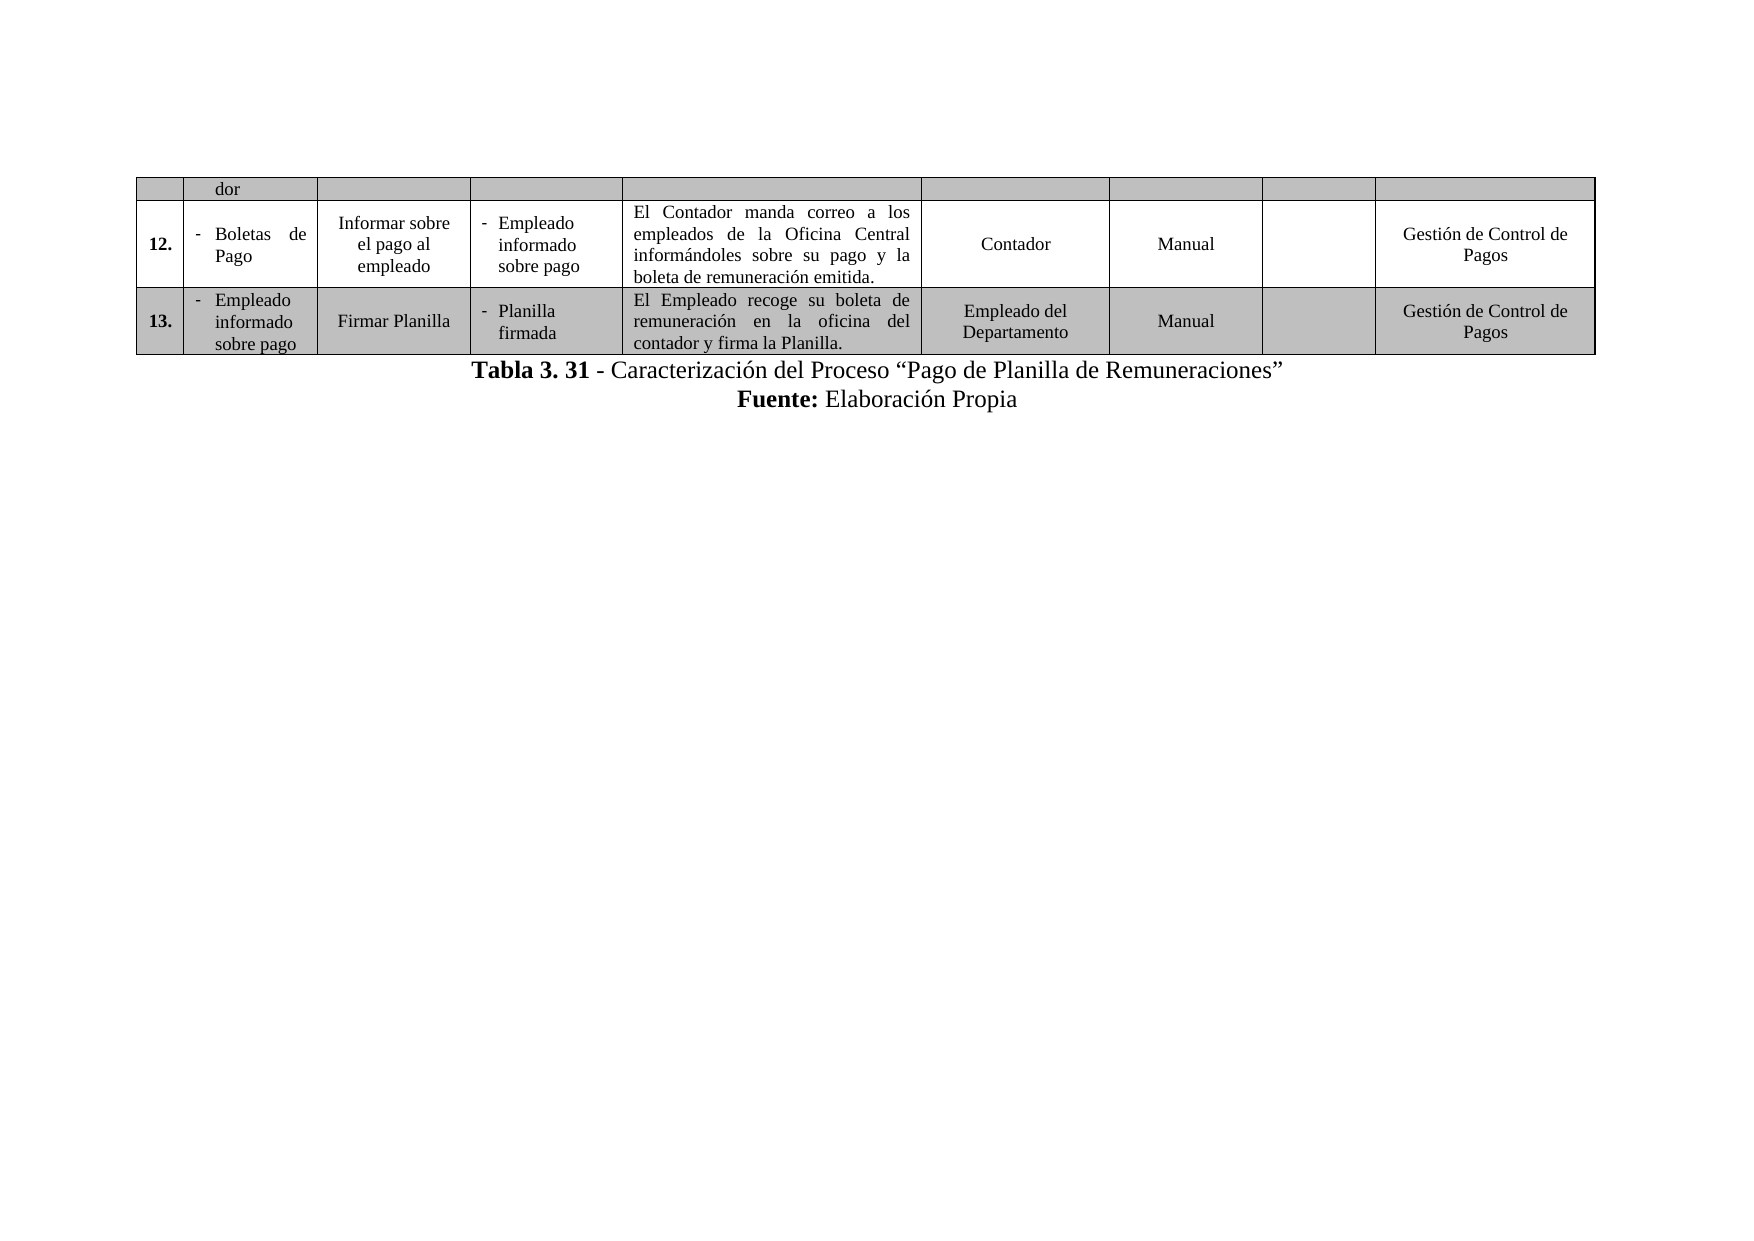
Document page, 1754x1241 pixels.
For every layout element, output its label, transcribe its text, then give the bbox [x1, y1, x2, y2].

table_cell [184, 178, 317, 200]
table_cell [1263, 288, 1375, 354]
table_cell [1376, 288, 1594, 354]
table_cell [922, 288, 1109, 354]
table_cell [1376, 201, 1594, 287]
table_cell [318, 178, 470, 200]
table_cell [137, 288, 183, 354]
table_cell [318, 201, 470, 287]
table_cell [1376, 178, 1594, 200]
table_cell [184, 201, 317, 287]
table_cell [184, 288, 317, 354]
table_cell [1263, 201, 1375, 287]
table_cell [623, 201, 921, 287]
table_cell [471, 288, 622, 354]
text Tabla 3. 31 - Caracterización del Proceso “Pago de Planilla de Remuneraciones” [148, 355, 1606, 384]
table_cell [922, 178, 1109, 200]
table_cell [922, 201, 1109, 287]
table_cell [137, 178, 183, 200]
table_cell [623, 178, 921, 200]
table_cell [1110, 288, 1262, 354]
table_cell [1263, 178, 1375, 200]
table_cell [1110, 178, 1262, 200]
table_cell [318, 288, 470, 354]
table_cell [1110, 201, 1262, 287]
text Fuente: Elaboración Propia [148, 384, 1606, 413]
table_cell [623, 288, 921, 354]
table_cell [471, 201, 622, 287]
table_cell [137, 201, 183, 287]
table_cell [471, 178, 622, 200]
